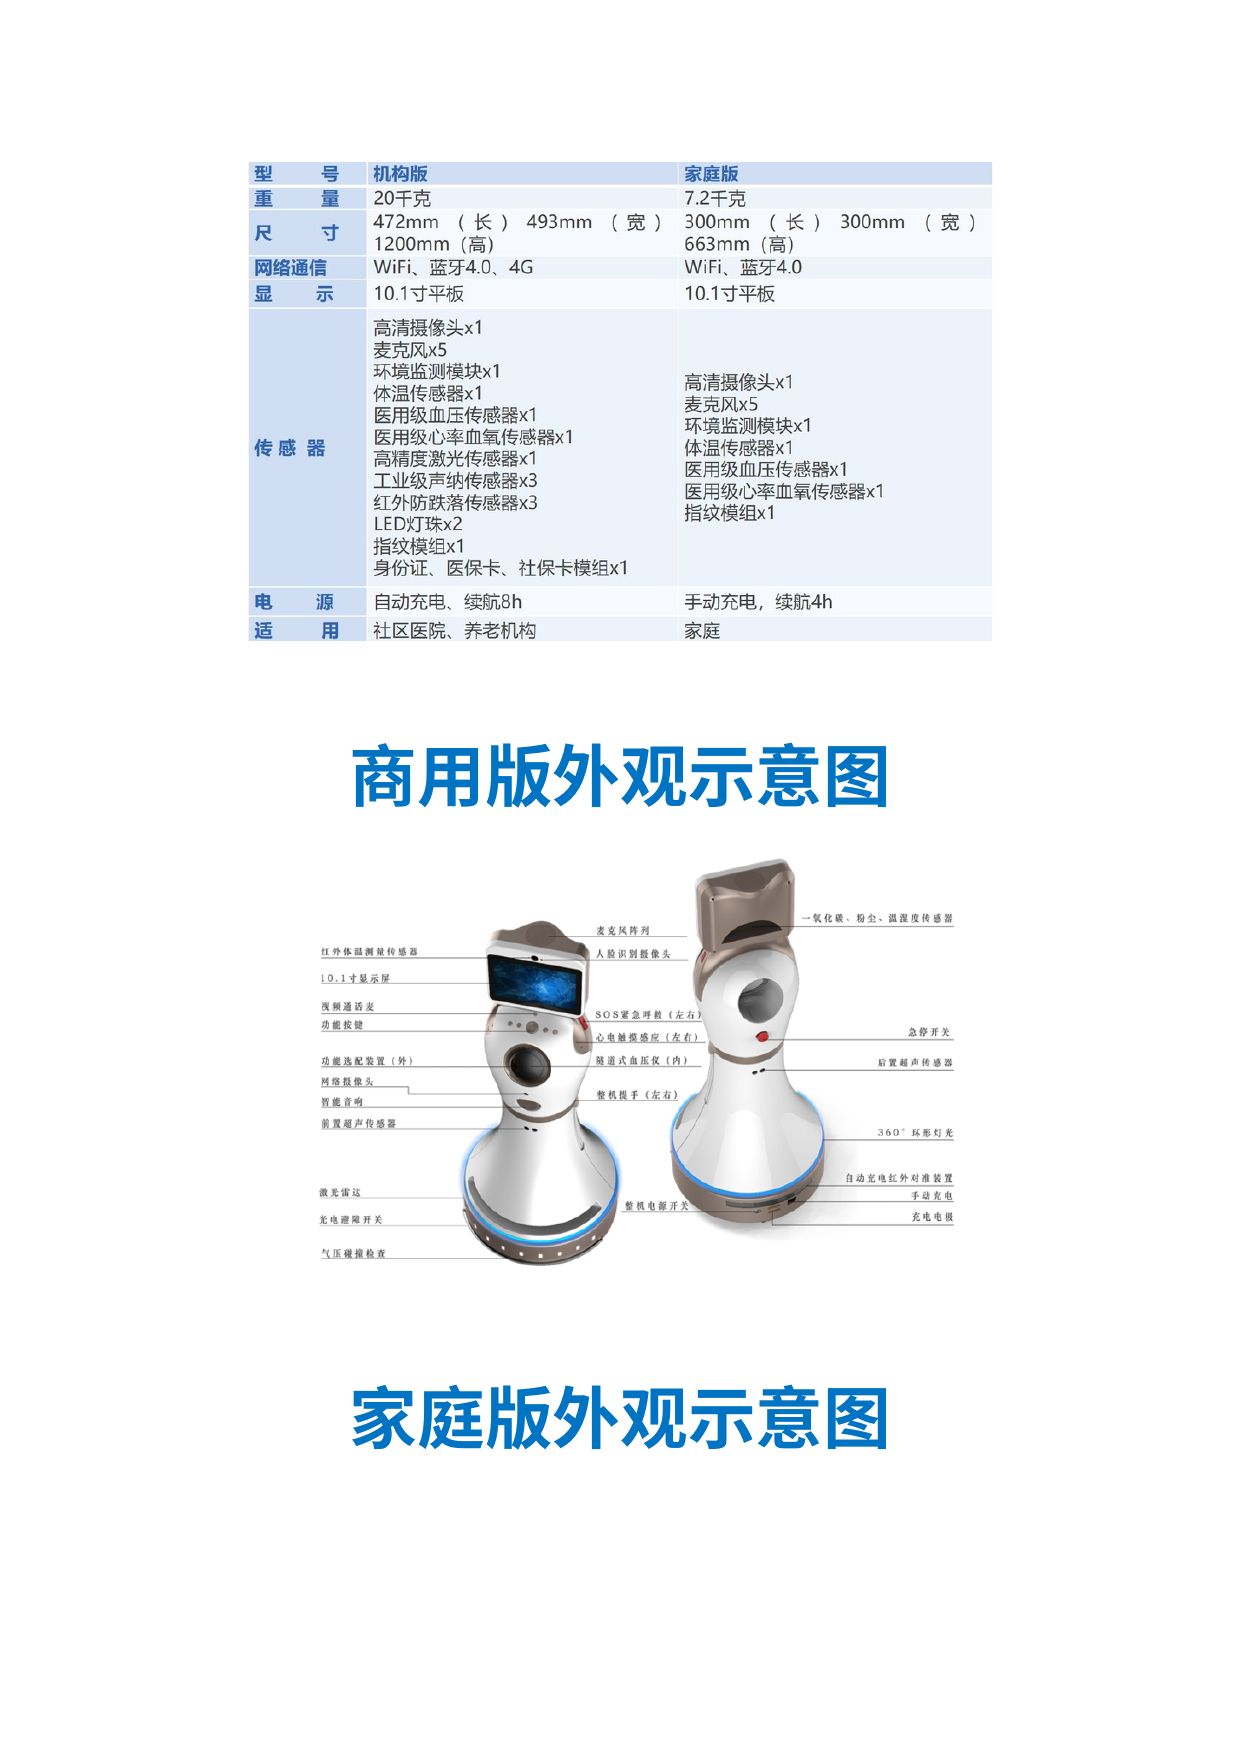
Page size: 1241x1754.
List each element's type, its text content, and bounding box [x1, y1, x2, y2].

picture [253, 849, 987, 1311]
picture [247, 162, 993, 641]
text 家庭版外观示意图 [187, 1349, 1053, 1479]
text 商用版外观示意图 [187, 707, 1053, 837]
